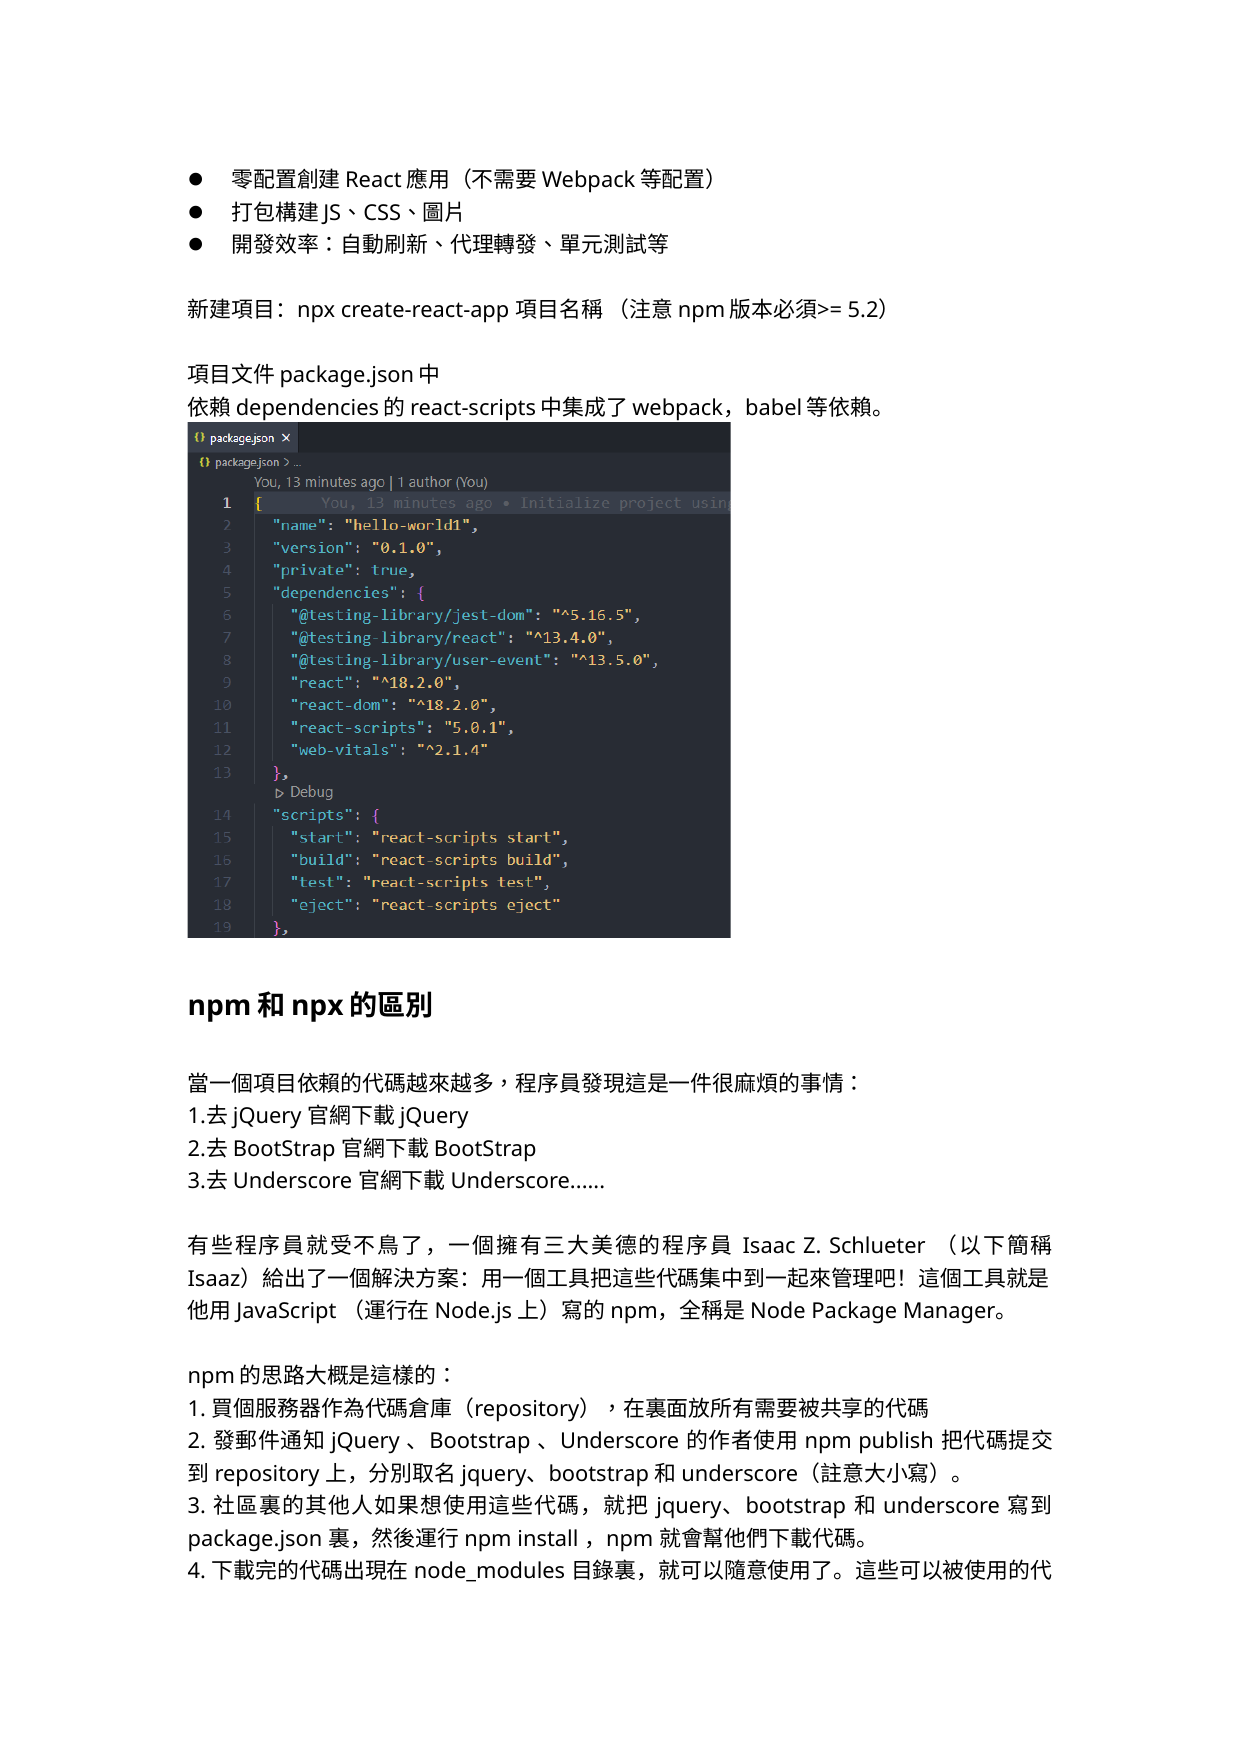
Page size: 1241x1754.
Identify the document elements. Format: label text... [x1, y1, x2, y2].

list 打包構建JS、CSS、圖片 [187, 194, 1053, 227]
text 當一個項目依賴的代碼越來越多，程序員發現這是一件很麻煩的事情： [187, 1065, 1053, 1098]
text npm的思路大概是這樣的： [187, 1358, 1053, 1390]
text 項目文件package.json中 [187, 357, 1053, 389]
subtitle npm和npx的區別 [187, 971, 1053, 1036]
text 1.去 jQuery 官網下載 jQuery [187, 1098, 1053, 1130]
text 2.去 BootStrap 官網下載 BootStrap [187, 1130, 1053, 1163]
text 3. 社區裏的其他人如果想使用這些代碼，就把 jquery、bootstrap 和 underscore 寫到 package.json 裏，然後運行 npm install ，npm 就會幫他們下載代碼。 [187, 1488, 1053, 1553]
text 2. 發郵件通知 jQuery 、Bootstrap 、Underscore 的作者使用 npm publish 把代碼提交到 repository 上，分別取名 jquery、bootstrap 和 underscore（註意大小寫）。 [187, 1423, 1053, 1488]
text 3.去 Underscore 官網下載 Underscore...... [187, 1163, 1053, 1195]
list 零配置創建React應用（不需要Webpack等配置） [187, 162, 1053, 194]
text 新建項目：npx create-react-app 項目名稱 （注意npm版本必須>= 5.2） [187, 292, 1053, 324]
text 依賴dependencies的react-scripts中集成了webpack，babel等依賴。 [187, 389, 1053, 422]
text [187, 1553, 1053, 1585]
text 有些程序員就受不鳥了，一個擁有三大美德的程序員 Isaac Z. Schlueter （以下簡稱 Isaaz）給出了一個解決方案：用一個工具把這些代碼集中到一起來管理吧！這個工具就是他用 JavaScript （運行在 Node.js 上）寫的 npm，全稱是 Node Package Manager。 [187, 1228, 1053, 1325]
picture [187, 422, 731, 938]
list 開發效率：自動刷新、代理轉發、單元測試等 [187, 227, 1053, 259]
text 1. 買個服務器作為代碼倉庫（repository），在裏面放所有需要被共享的代碼 [187, 1390, 1053, 1423]
